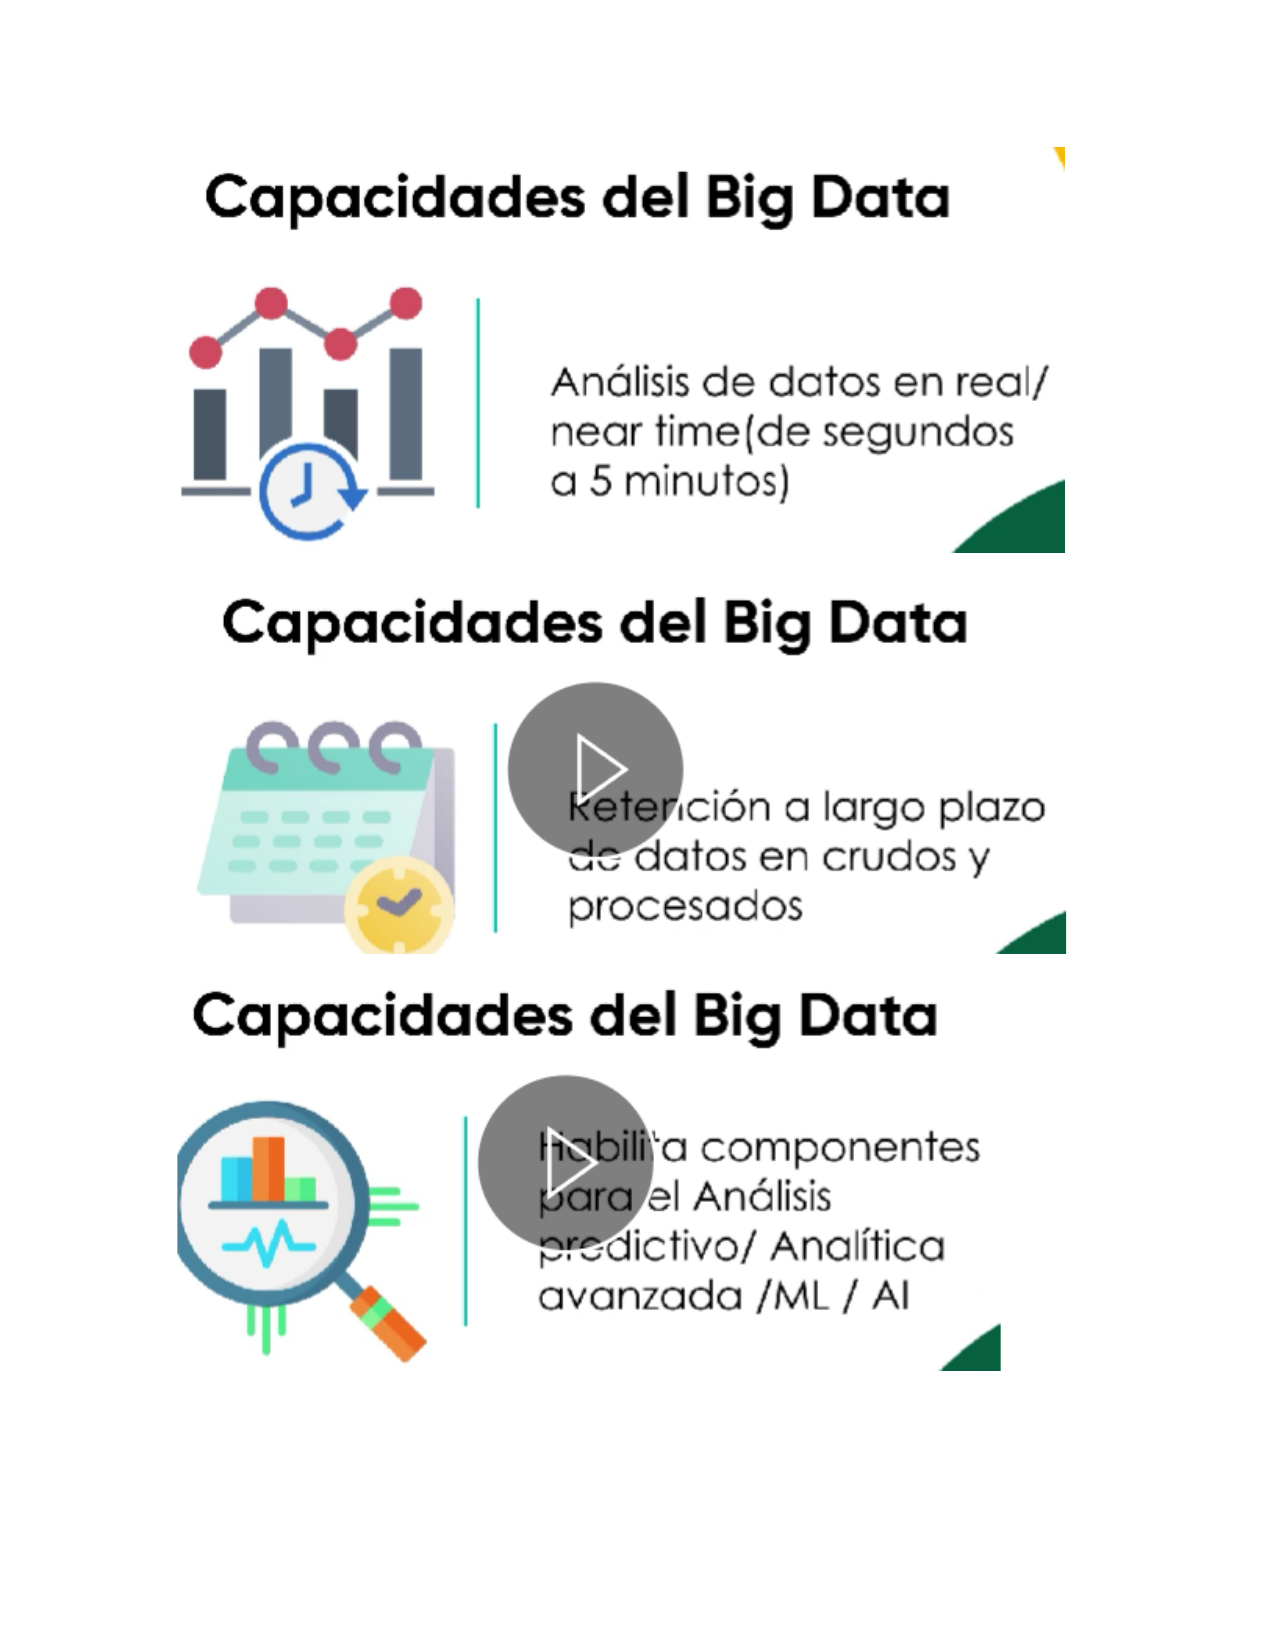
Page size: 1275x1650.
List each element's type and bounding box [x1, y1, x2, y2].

picture [177, 147, 1065, 553]
picture [177, 956, 1001, 1371]
picture [177, 571, 1067, 954]
